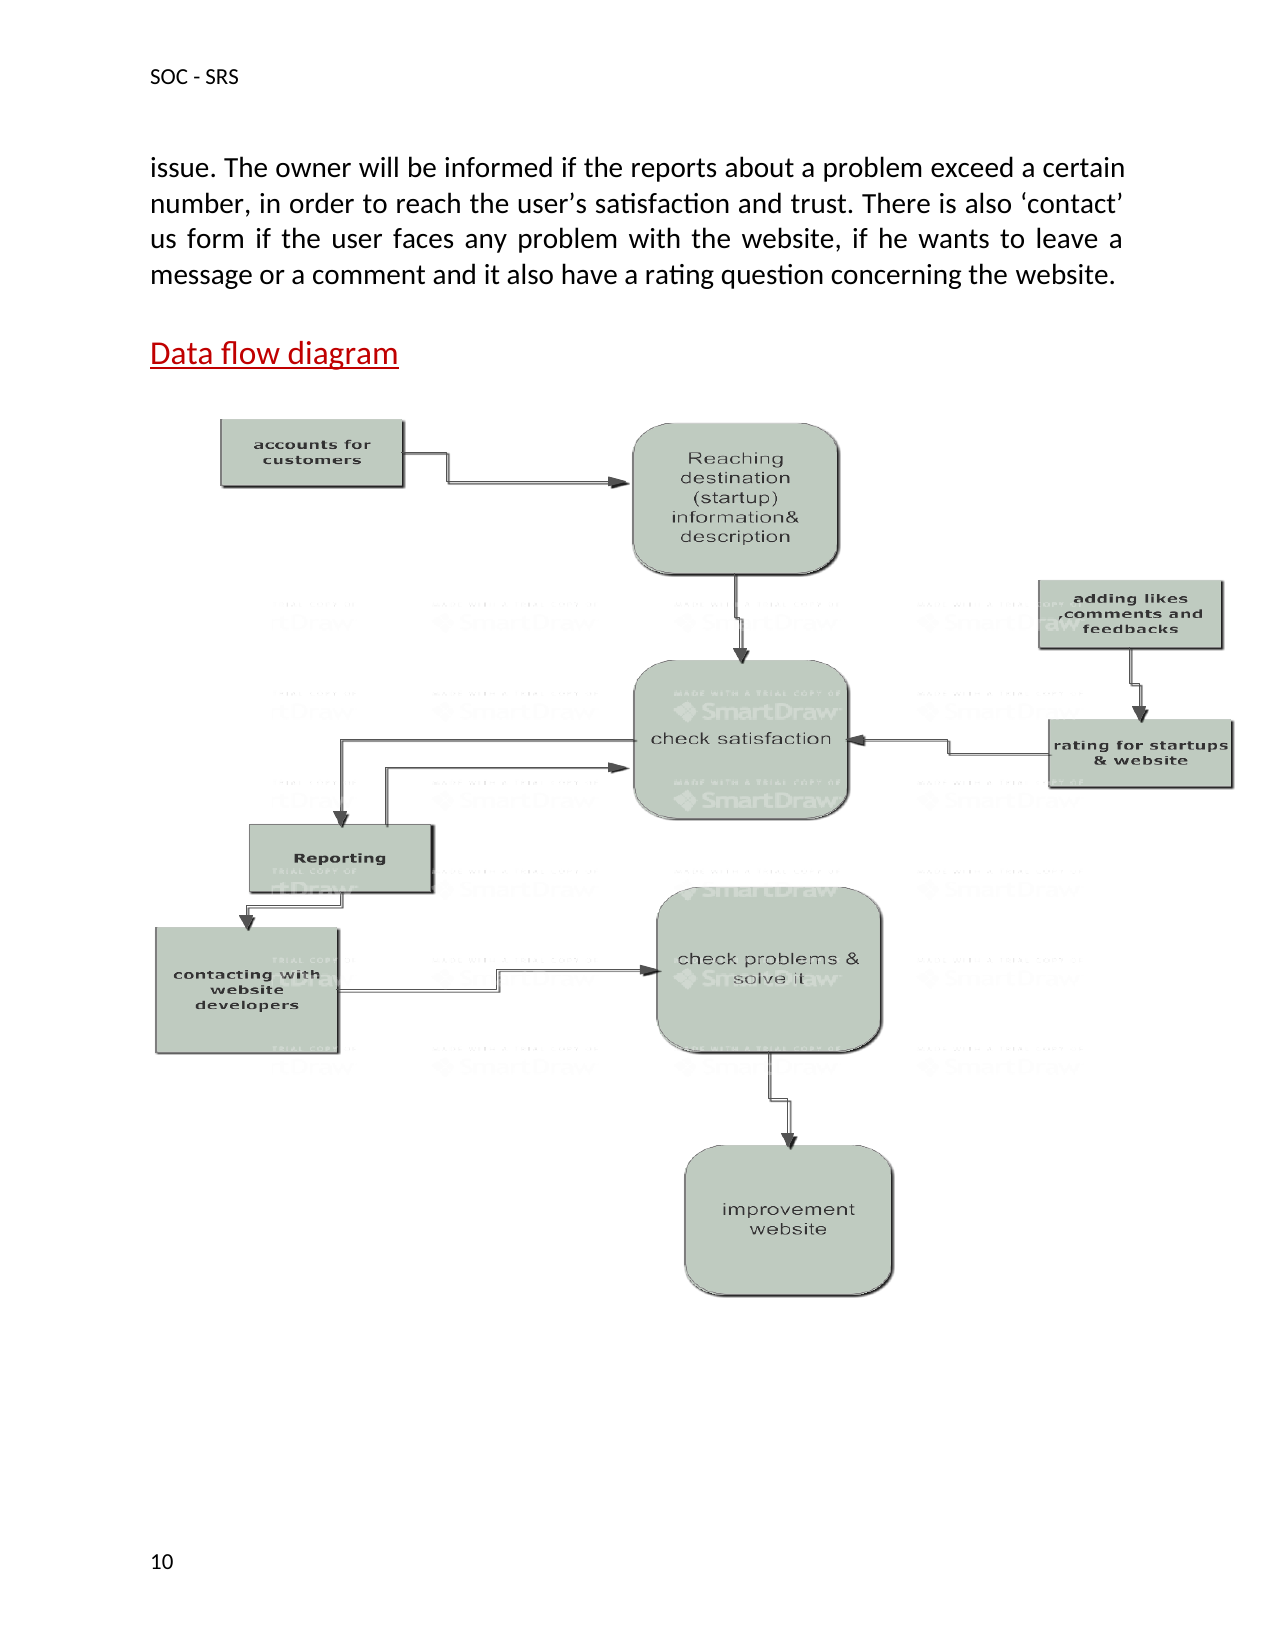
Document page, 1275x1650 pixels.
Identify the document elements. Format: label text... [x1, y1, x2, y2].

picture [150, 373, 1241, 1302]
text issue. The owner will be informed if the reports about a problem exceed a certain number, in order to reach the user’s satisfaction and trust. There is also ‘contact’ us form if the user faces any problem with the website, if he wants to leave a message or a comment and it also have a rating question concerning the website. [150, 149, 1125, 292]
subtitle Data flow diagram [150, 332, 1173, 373]
